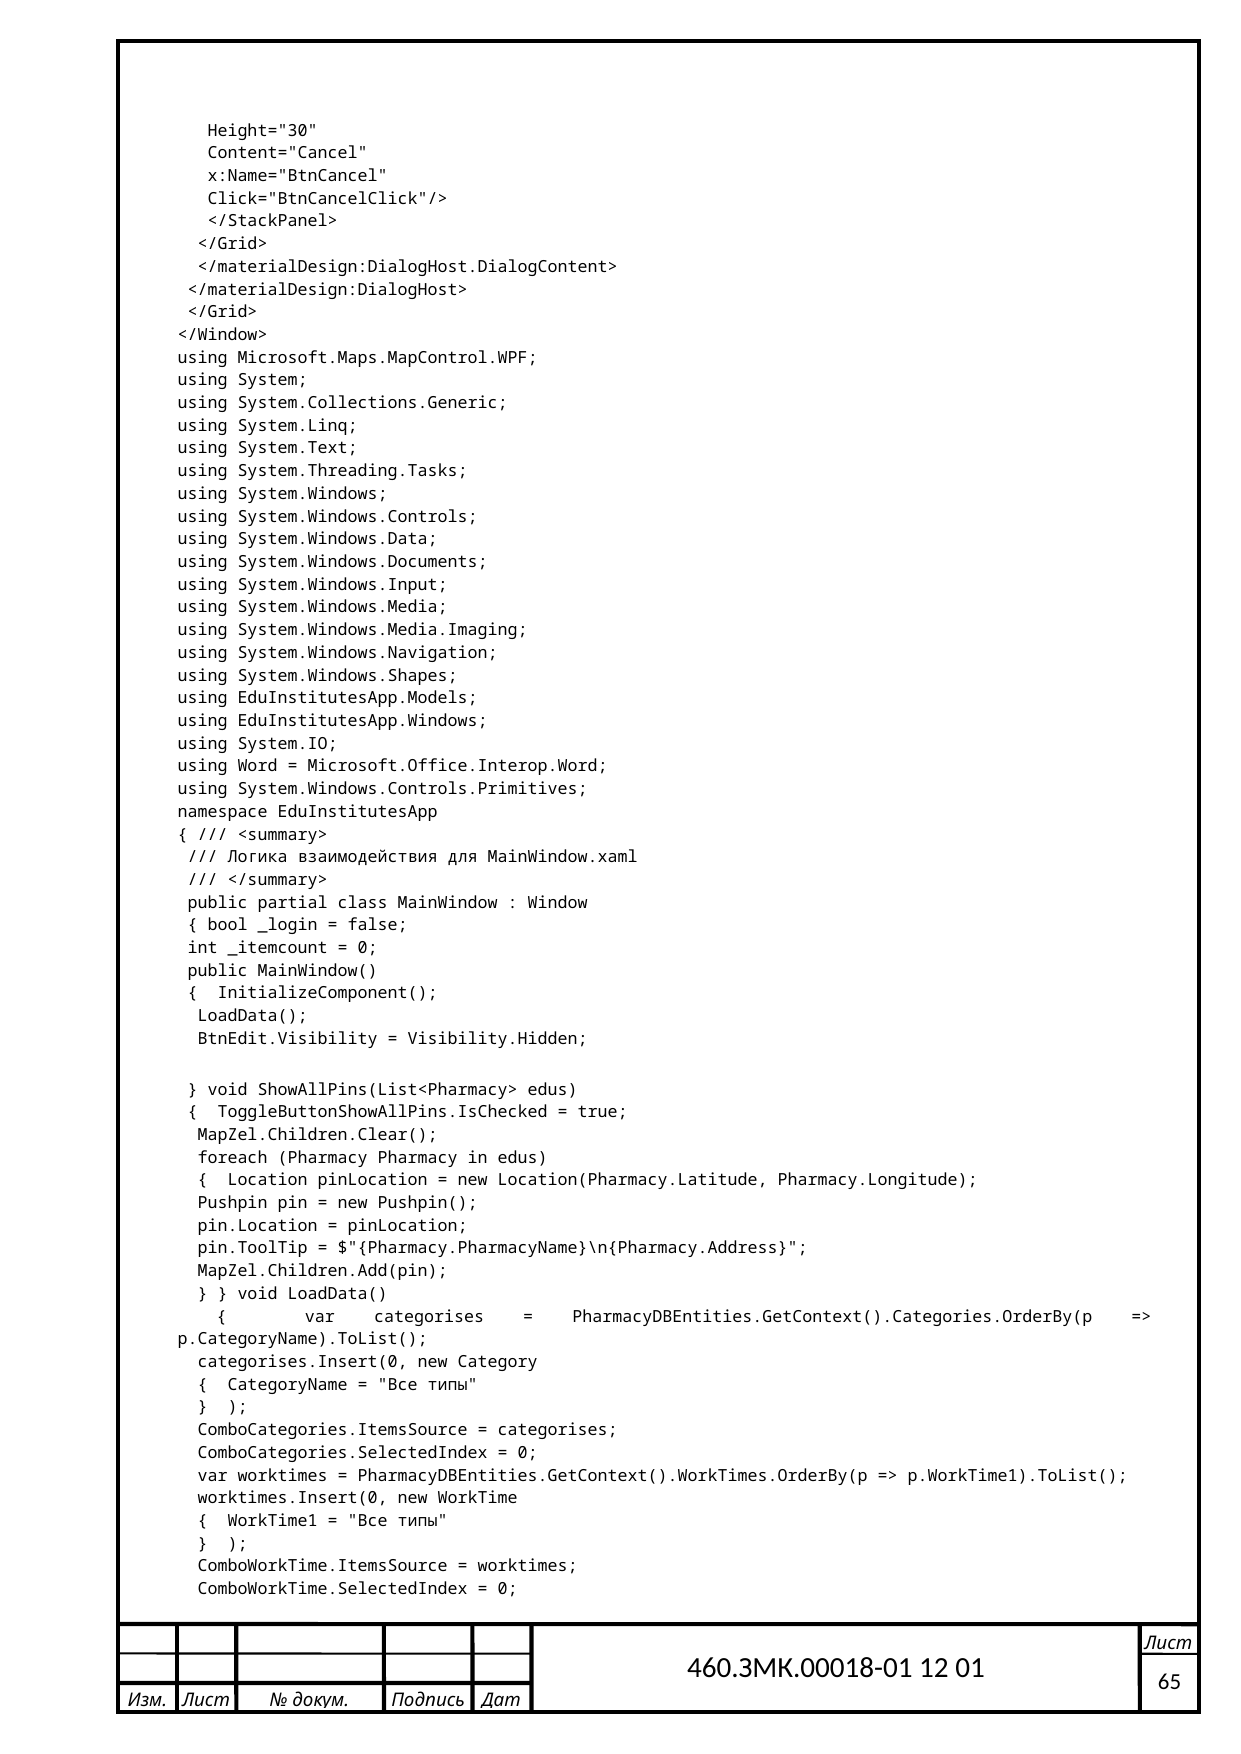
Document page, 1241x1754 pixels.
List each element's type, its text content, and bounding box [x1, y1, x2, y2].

text MapZel.Children.Add(pin); [177, 1259, 1152, 1282]
text x:Name="BtnCancel" [177, 163, 1152, 186]
text </StackPanel> [177, 209, 1152, 232]
text var worktimes = PharmacyDBEntities.GetContext().WorkTimes.OrderBy(p => p.WorkTime1).ToList(); [177, 1463, 1152, 1486]
text </materialDesign:DialogHost.DialogContent> [177, 254, 1152, 277]
text { /// <summary> [177, 822, 1152, 845]
text { CategoryName = "Все типы" [177, 1372, 1152, 1395]
text </Grid> [177, 232, 1152, 254]
text using EduInstitutesApp.Windows; [177, 708, 1152, 731]
text int _itemcount = 0; [177, 936, 1152, 958]
text } ); [177, 1395, 1152, 1418]
text { Location pinLocation = new Location(Pharmacy.Latitude, Pharmacy.Longitude); [177, 1168, 1152, 1191]
text using EduInstitutesApp.Models; [177, 686, 1152, 708]
text using System.IO; [177, 731, 1152, 754]
text /// </summary> [177, 867, 1152, 890]
text MapZel.Children.Clear(); [177, 1123, 1152, 1145]
text pin.ToolTip = $"{Pharmacy.PharmacyName}\n{Pharmacy.Address}"; [177, 1236, 1152, 1259]
text using System.Windows.Navigation; [177, 640, 1152, 663]
text using System.Windows.Shapes; [177, 663, 1152, 686]
text </Grid> [177, 300, 1152, 322]
text public MainWindow() [177, 958, 1152, 981]
text pin.Location = pinLocation; [177, 1213, 1152, 1236]
text ComboCategories.ItemsSource = categorises; [177, 1418, 1152, 1441]
text namespace EduInstitutesApp [177, 799, 1152, 822]
text worktimes.Insert(0, new WorkTime [177, 1486, 1152, 1509]
text using System.Windows.Controls.Primitives; [177, 777, 1152, 799]
text LoadData(); [177, 1004, 1152, 1026]
text using System; [177, 368, 1152, 391]
text } } void LoadData() [177, 1282, 1152, 1304]
text Height="30" [177, 118, 1152, 141]
text using System.Collections.Generic; [177, 391, 1152, 413]
text public partial class MainWindow : Window [177, 890, 1152, 913]
text { WorkTime1 = "Все типы" [177, 1509, 1152, 1531]
text using Microsoft.Maps.MapControl.WPF; [177, 345, 1152, 368]
text categorises.Insert(0, new Category [177, 1350, 1152, 1372]
text { ToggleButtonShowAllPins.IsChecked = true; [177, 1100, 1152, 1123]
text { var categorises = PharmacyDBEntities.GetContext().Categories.OrderBy(p => p.CategoryName).ToList(); [177, 1304, 1152, 1350]
text ComboWorkTime.ItemsSource = worktimes; [177, 1554, 1152, 1577]
text } void ShowAllPins(List<Pharmacy> edus) [177, 1077, 1152, 1100]
text using System.Windows.Data; [177, 527, 1152, 549]
text using System.Windows.Controls; [177, 504, 1152, 527]
text } ); [177, 1531, 1152, 1554]
text ComboWorkTime.SelectedIndex = 0; [177, 1577, 1152, 1599]
text { bool _login = false; [177, 913, 1152, 936]
text using System.Windows.Input; [177, 572, 1152, 595]
text using System.Text; [177, 436, 1152, 459]
text using Word = Microsoft.Office.Interop.Word; [177, 754, 1152, 777]
text Content="Cancel" [177, 141, 1152, 163]
text using System.Linq; [177, 413, 1152, 436]
text Pushpin pin = new Pushpin(); [177, 1191, 1152, 1213]
text { InitializeComponent(); [177, 981, 1152, 1004]
text /// Логика взаимодействия для MainWindow.xaml [177, 845, 1152, 867]
text </materialDesign:DialogHost> [177, 277, 1152, 300]
text using System.Windows.Media; [177, 595, 1152, 618]
text using System.Windows.Media.Imaging; [177, 618, 1152, 640]
text using System.Windows.Documents; [177, 549, 1152, 572]
text using System.Threading.Tasks; [177, 459, 1152, 481]
text BtnEdit.Visibility = Visibility.Hidden; [177, 1026, 1152, 1049]
text foreach (Pharmacy Pharmacy in edus) [177, 1145, 1152, 1168]
text ComboCategories.SelectedIndex = 0; [177, 1441, 1152, 1463]
text </Window> [177, 322, 1152, 345]
text using System.Windows; [177, 481, 1152, 504]
text Click="BtnCancelClick"/> [177, 186, 1152, 209]
